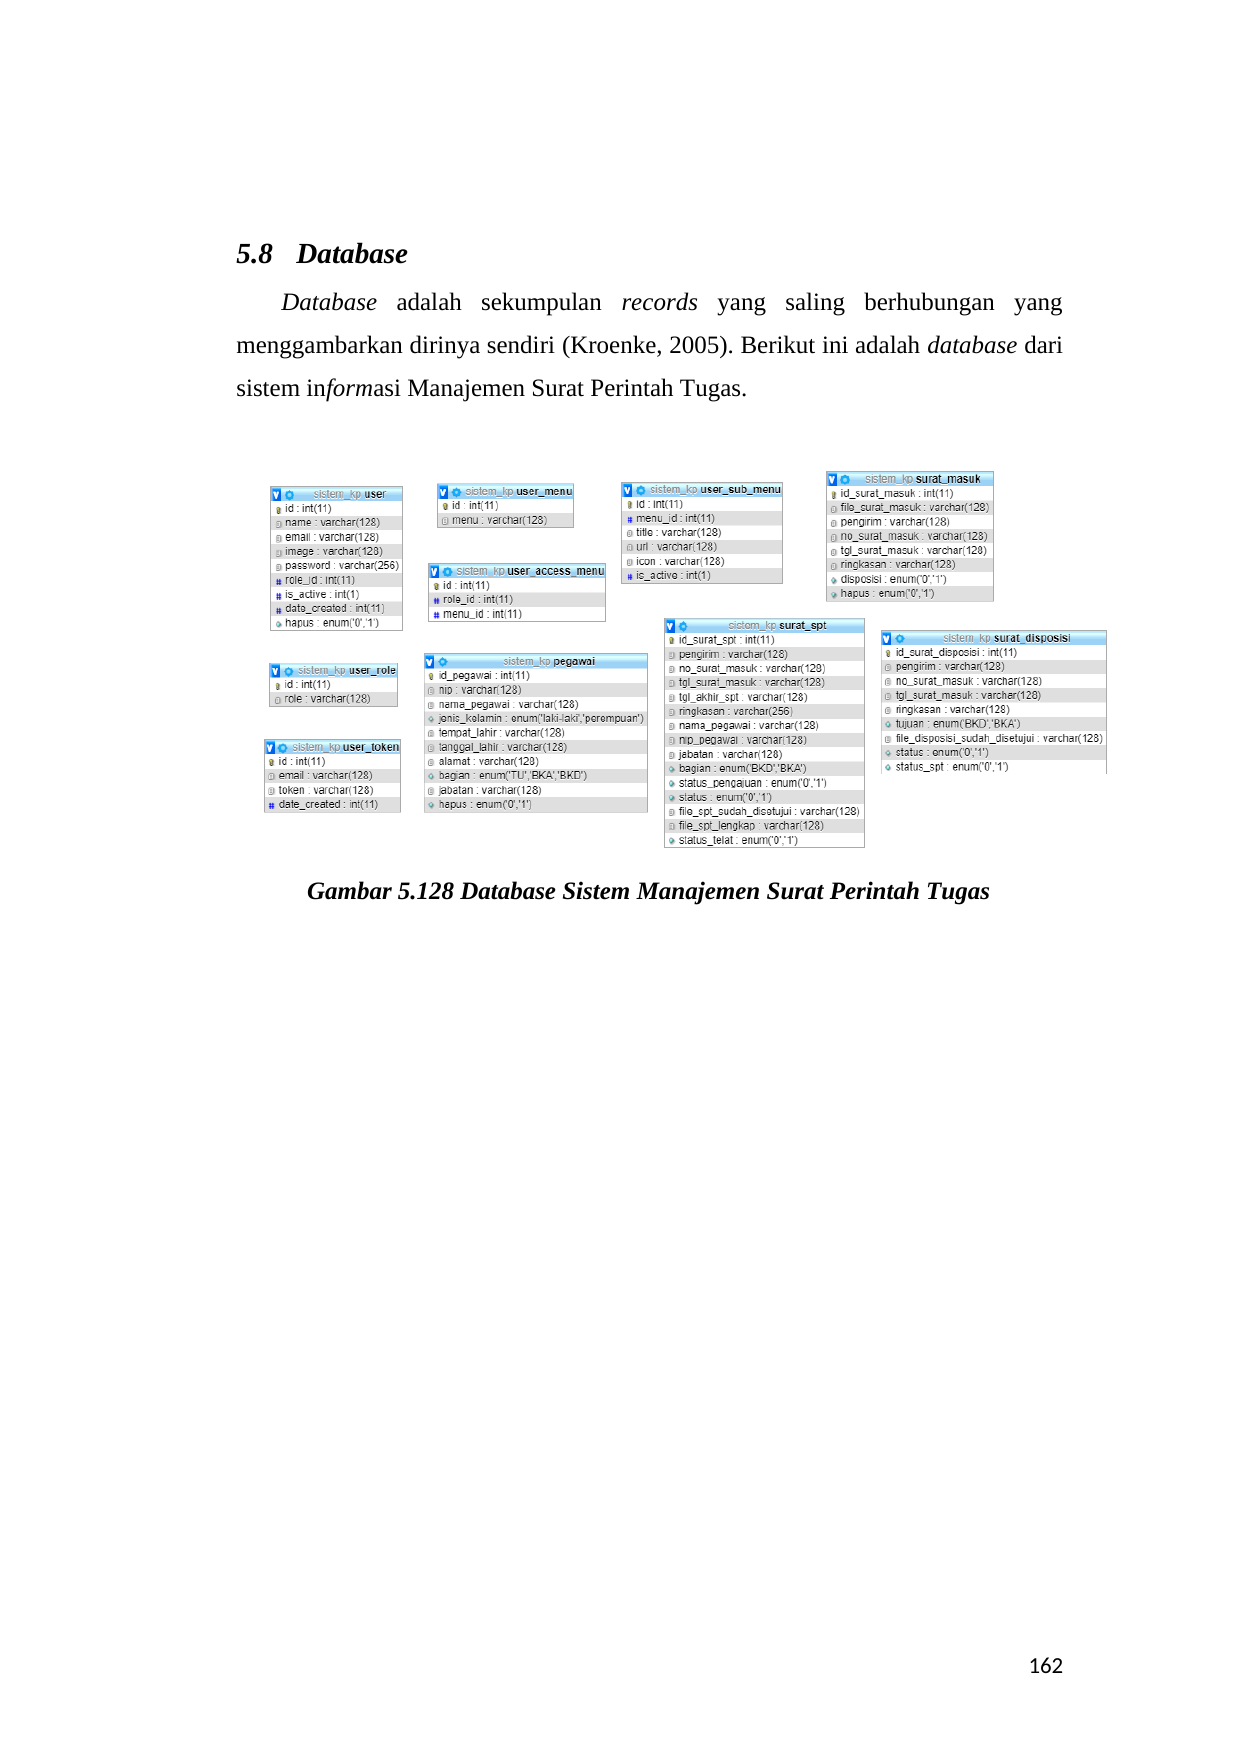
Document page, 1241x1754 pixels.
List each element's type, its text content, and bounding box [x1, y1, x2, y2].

text Database adalah sekumpulan records yang saling berhubungan yang menggambarkan dirinya sendiri (Kroenke, 2005). Berikut ini adalah database dari sistem informasi Manajemen Surat Perintah Tugas. [236, 287, 1063, 402]
picture [236, 459, 1127, 863]
text Gambar 5.128 Database Sistem Manajemen Surat Perintah Tugas [236, 876, 1063, 905]
subtitle Database [236, 236, 1063, 270]
